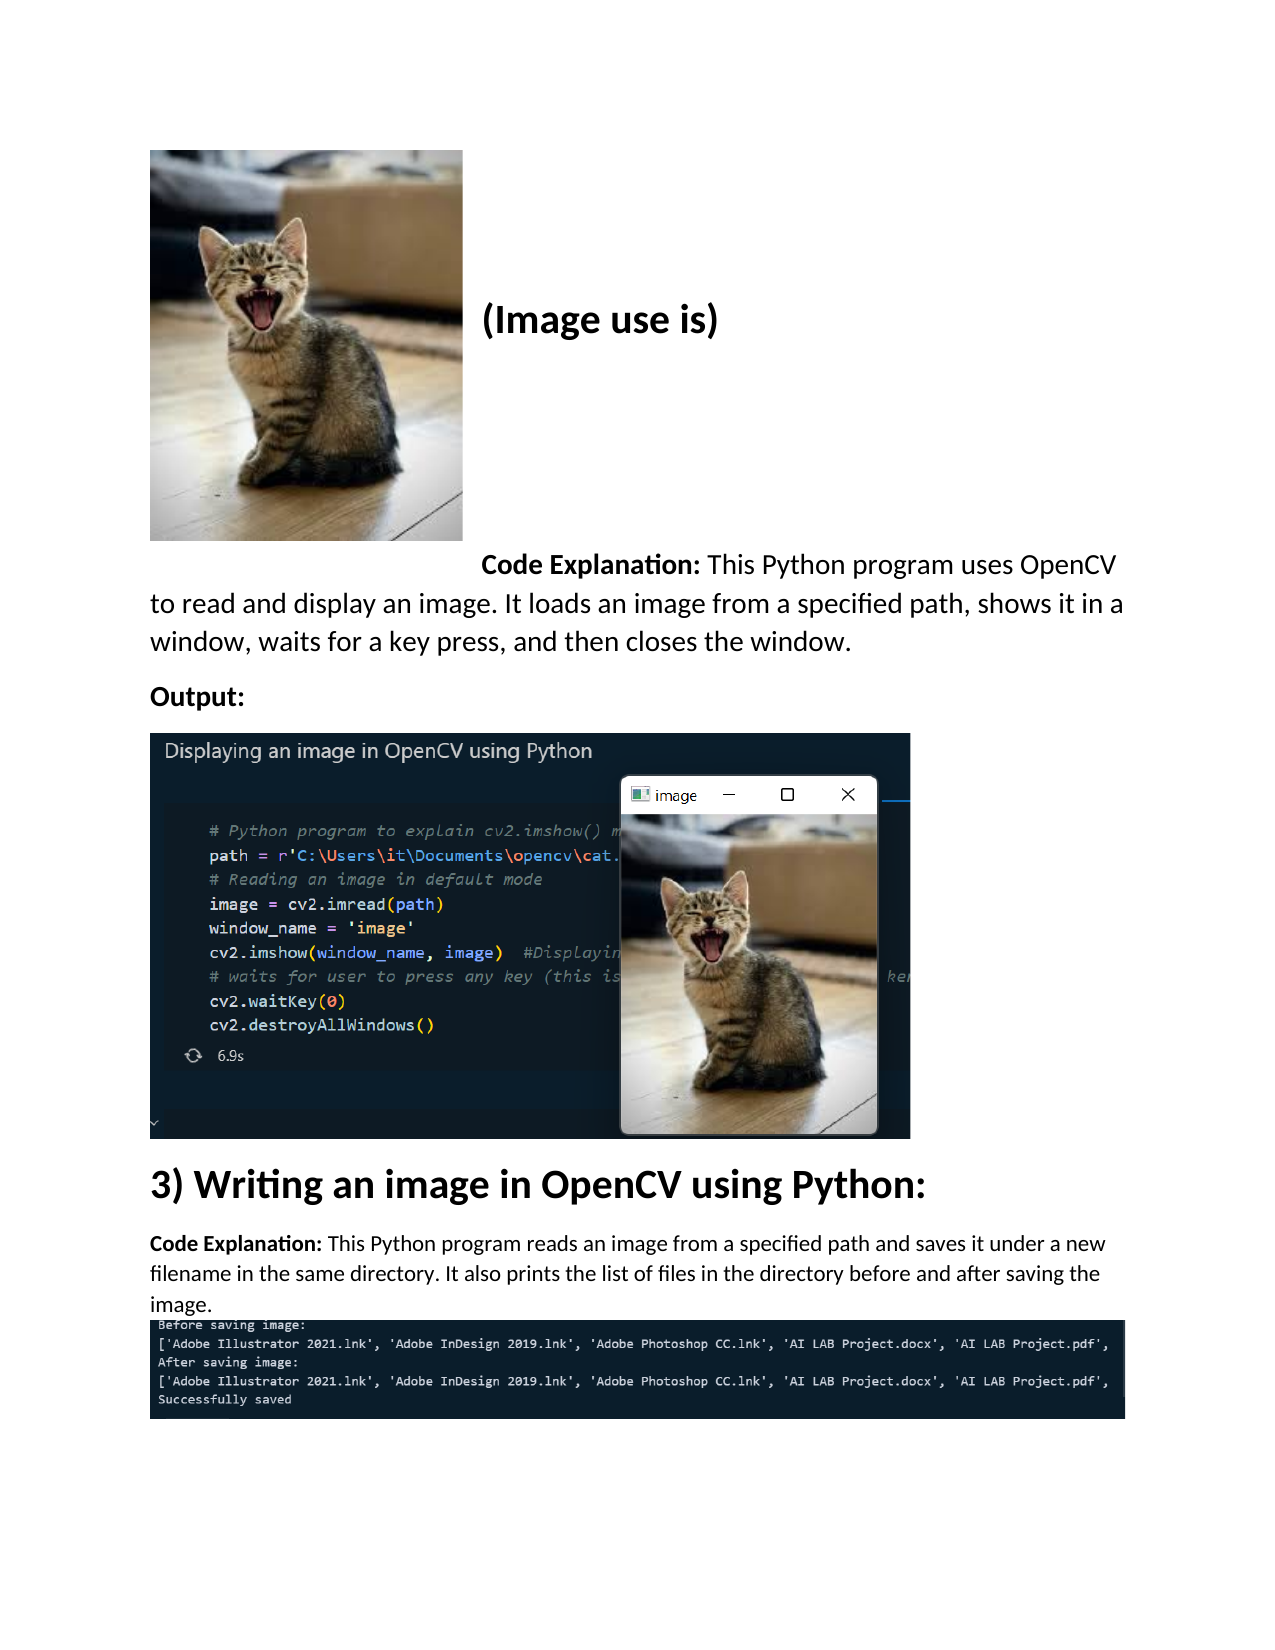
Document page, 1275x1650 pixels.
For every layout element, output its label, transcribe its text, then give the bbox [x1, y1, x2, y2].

text Code Explanation: This Python program reads an image from a specified path and saves it under a new filename in the same directory. It also prints the list of files in the directory before and after saving the image. [150, 1229, 1125, 1320]
picture [150, 150, 463, 541]
picture [150, 733, 911, 1139]
text Code Explanation: This Python program uses OpenCV to read and display an image. It loads an image from a specified path, shows it in a window, waits for a key press, and then closes the window. [150, 546, 1125, 659]
picture [150, 1320, 1125, 1419]
text (Image use is) [463, 293, 1125, 344]
text Output: [150, 678, 1125, 714]
text 3) Writing an image in OpenCV using Python: [150, 1158, 1125, 1208]
